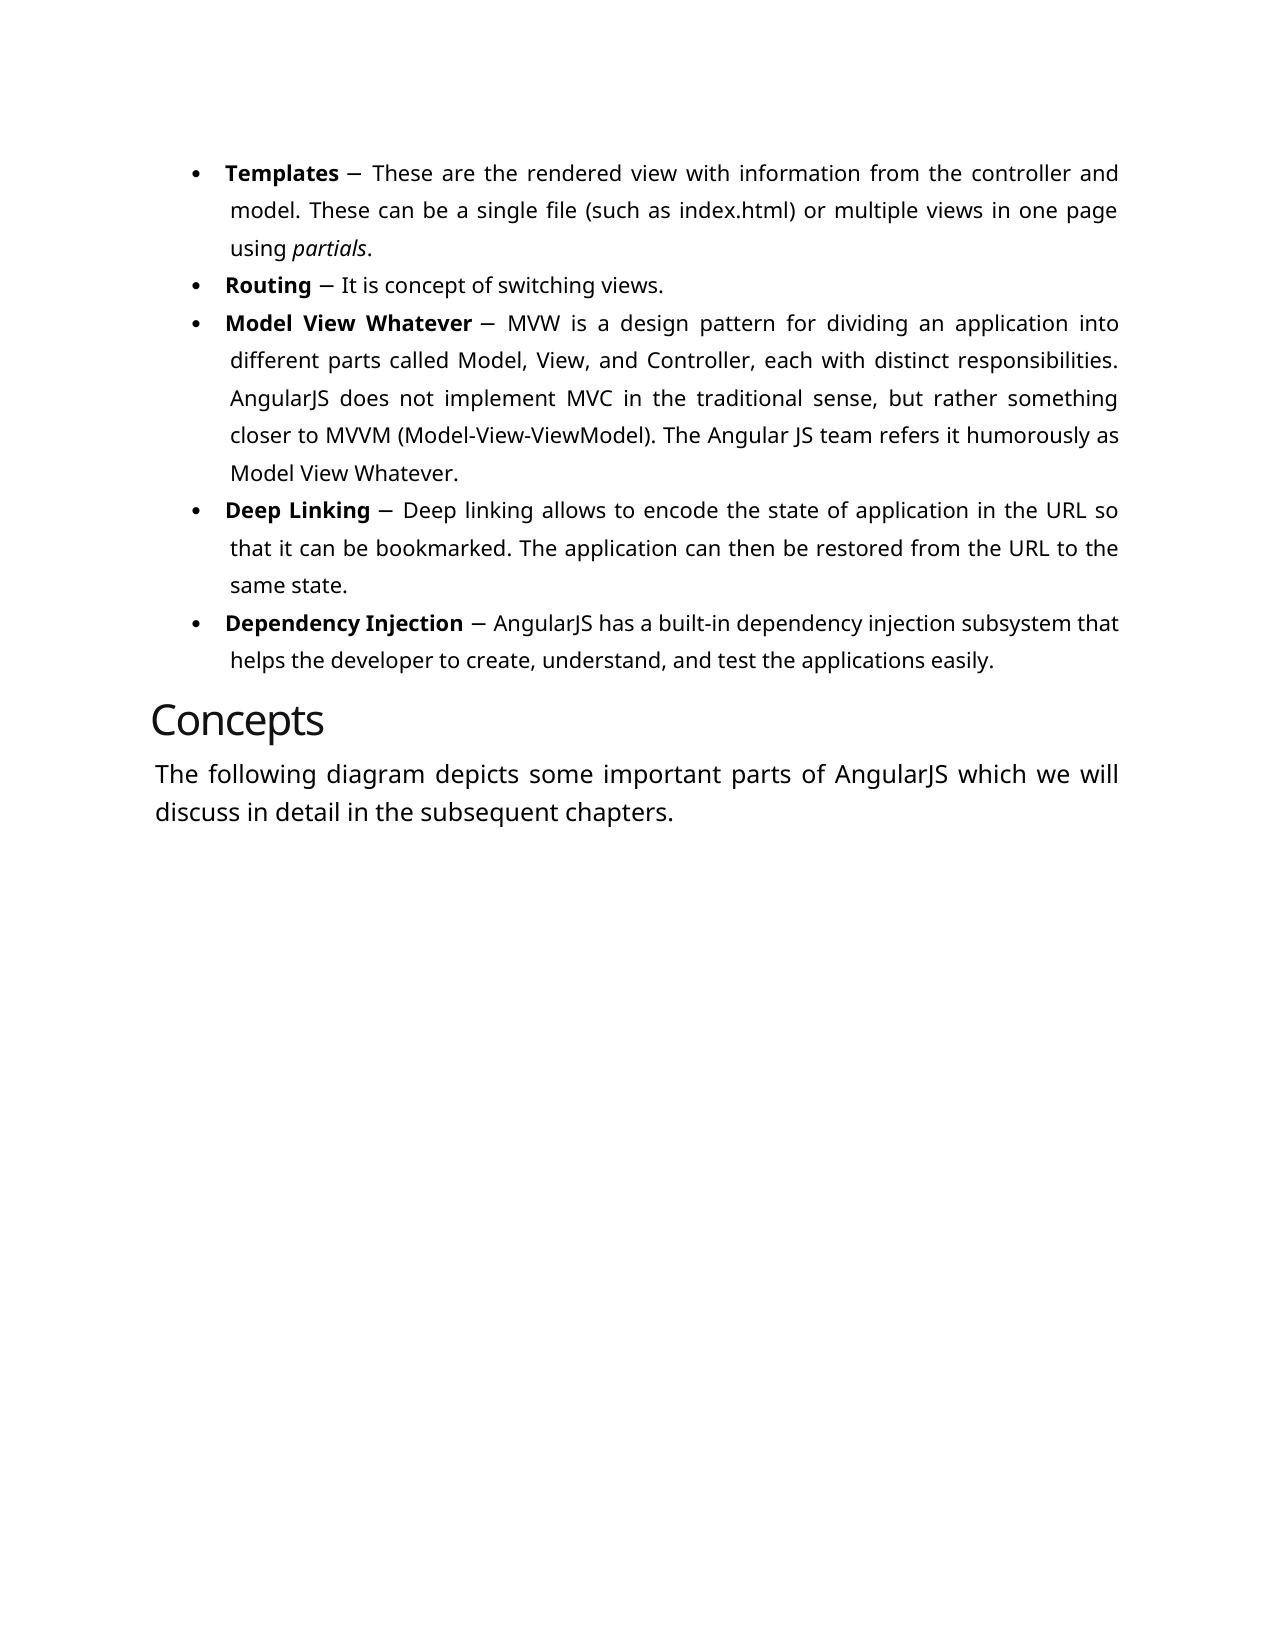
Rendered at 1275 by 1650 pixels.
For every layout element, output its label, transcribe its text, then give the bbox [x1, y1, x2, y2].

list Deep Linking − Deep linking allows to encode the state of application in the URL so that it can be bookmarked. The application can then be restored from the URL to the same state. [192, 487, 1120, 600]
subtitle Concepts [150, 690, 1120, 748]
list Model View Whatever − MVW is a design pattern for dividing an application into different parts called Model, View, and Controller, each with distinct responsibilities. AngularJS does not implement MVC in the traditional sense, but rather something closer to MVVM (Model-View-ViewModel). The Angular JS team refers it humorously as Model View Whatever. [192, 300, 1120, 487]
list Routing − It is concept of switching views. [192, 262, 1120, 300]
list Dependency Injection − AngularJS has a built-in dependency injection subsystem that helps the developer to create, understand, and test the applications easily. [192, 600, 1120, 675]
list Templates − These are the rendered view with information from the controller and model. These can be a single file (such as index.html) or multiple views in one page using partials. [192, 150, 1120, 262]
text The following diagram depicts some important parts of AngularJS which we will discuss in detail in the subsequent chapters. [155, 753, 1120, 828]
